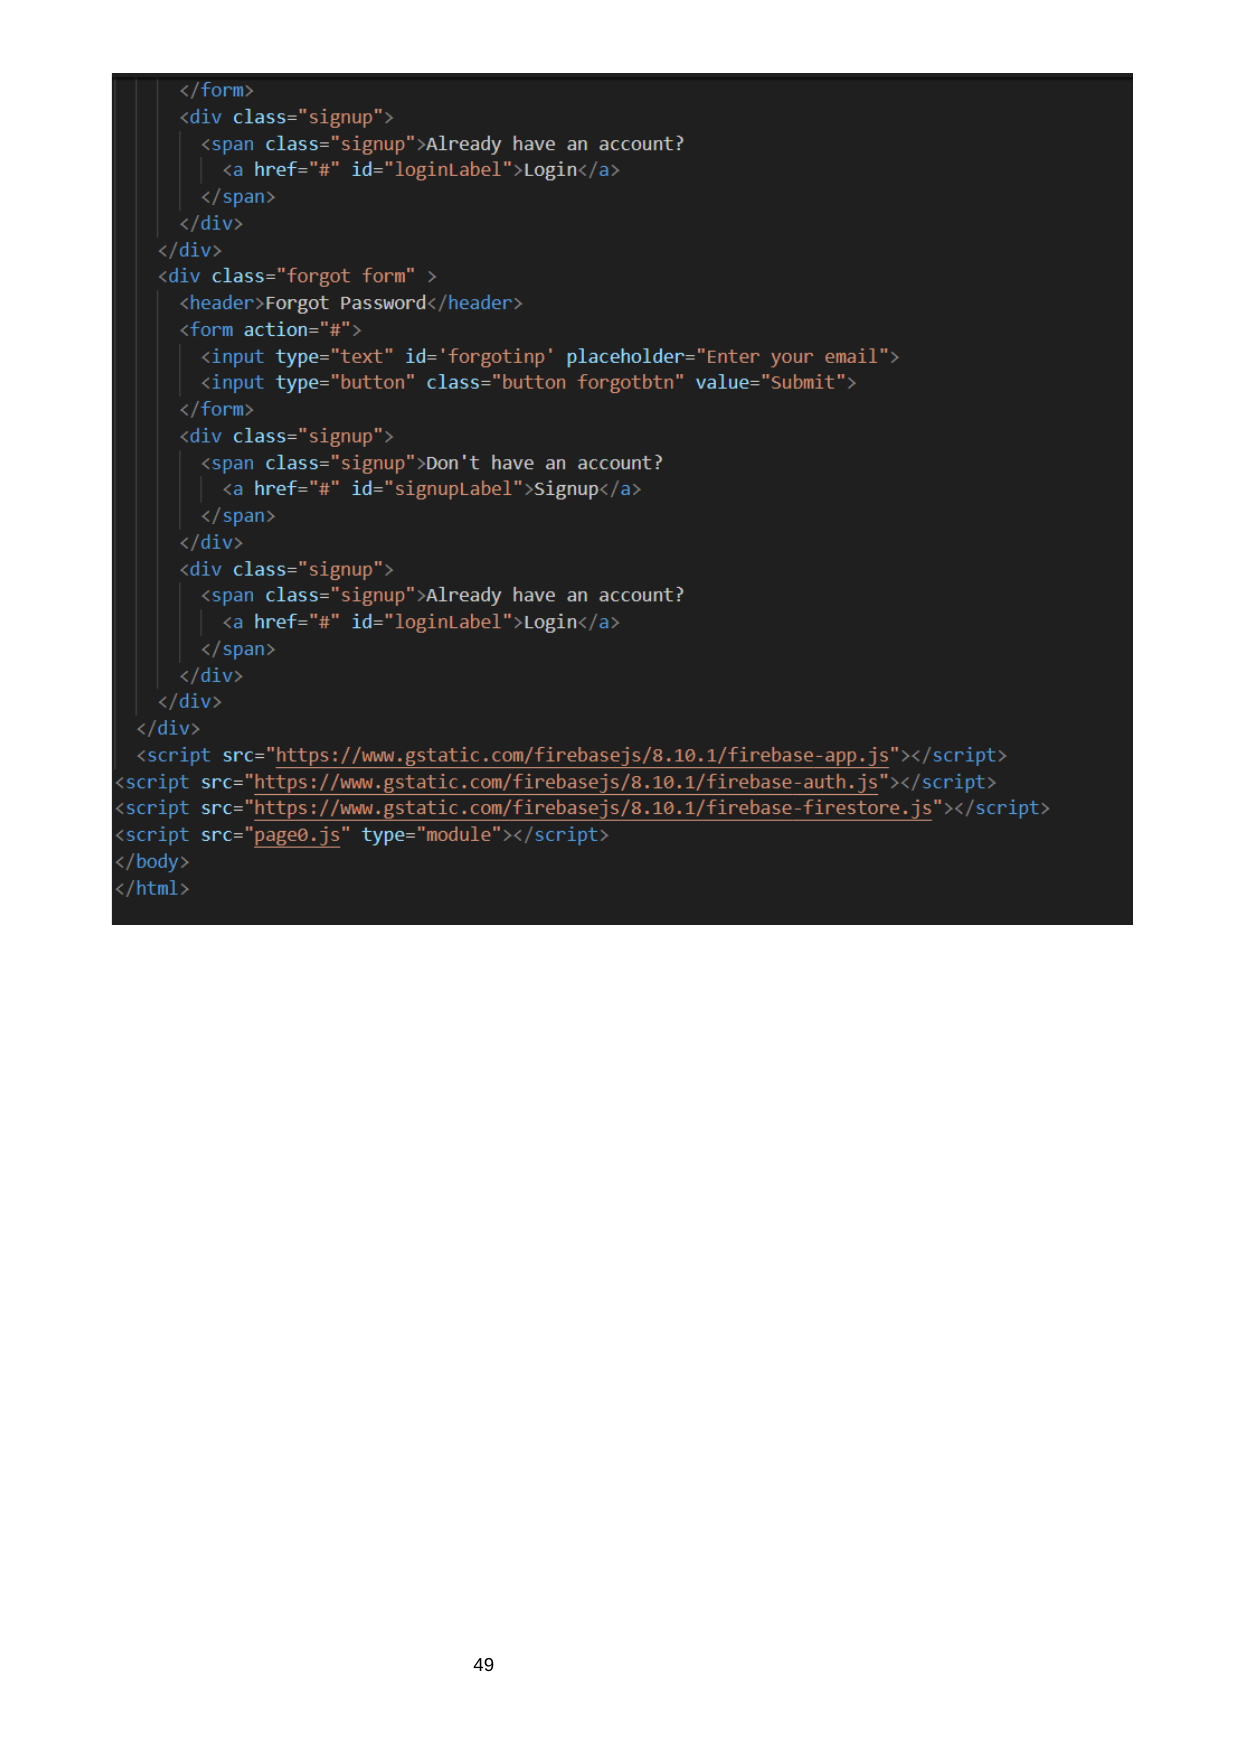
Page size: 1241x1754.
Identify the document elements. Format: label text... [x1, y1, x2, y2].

picture [111, 73, 1133, 925]
